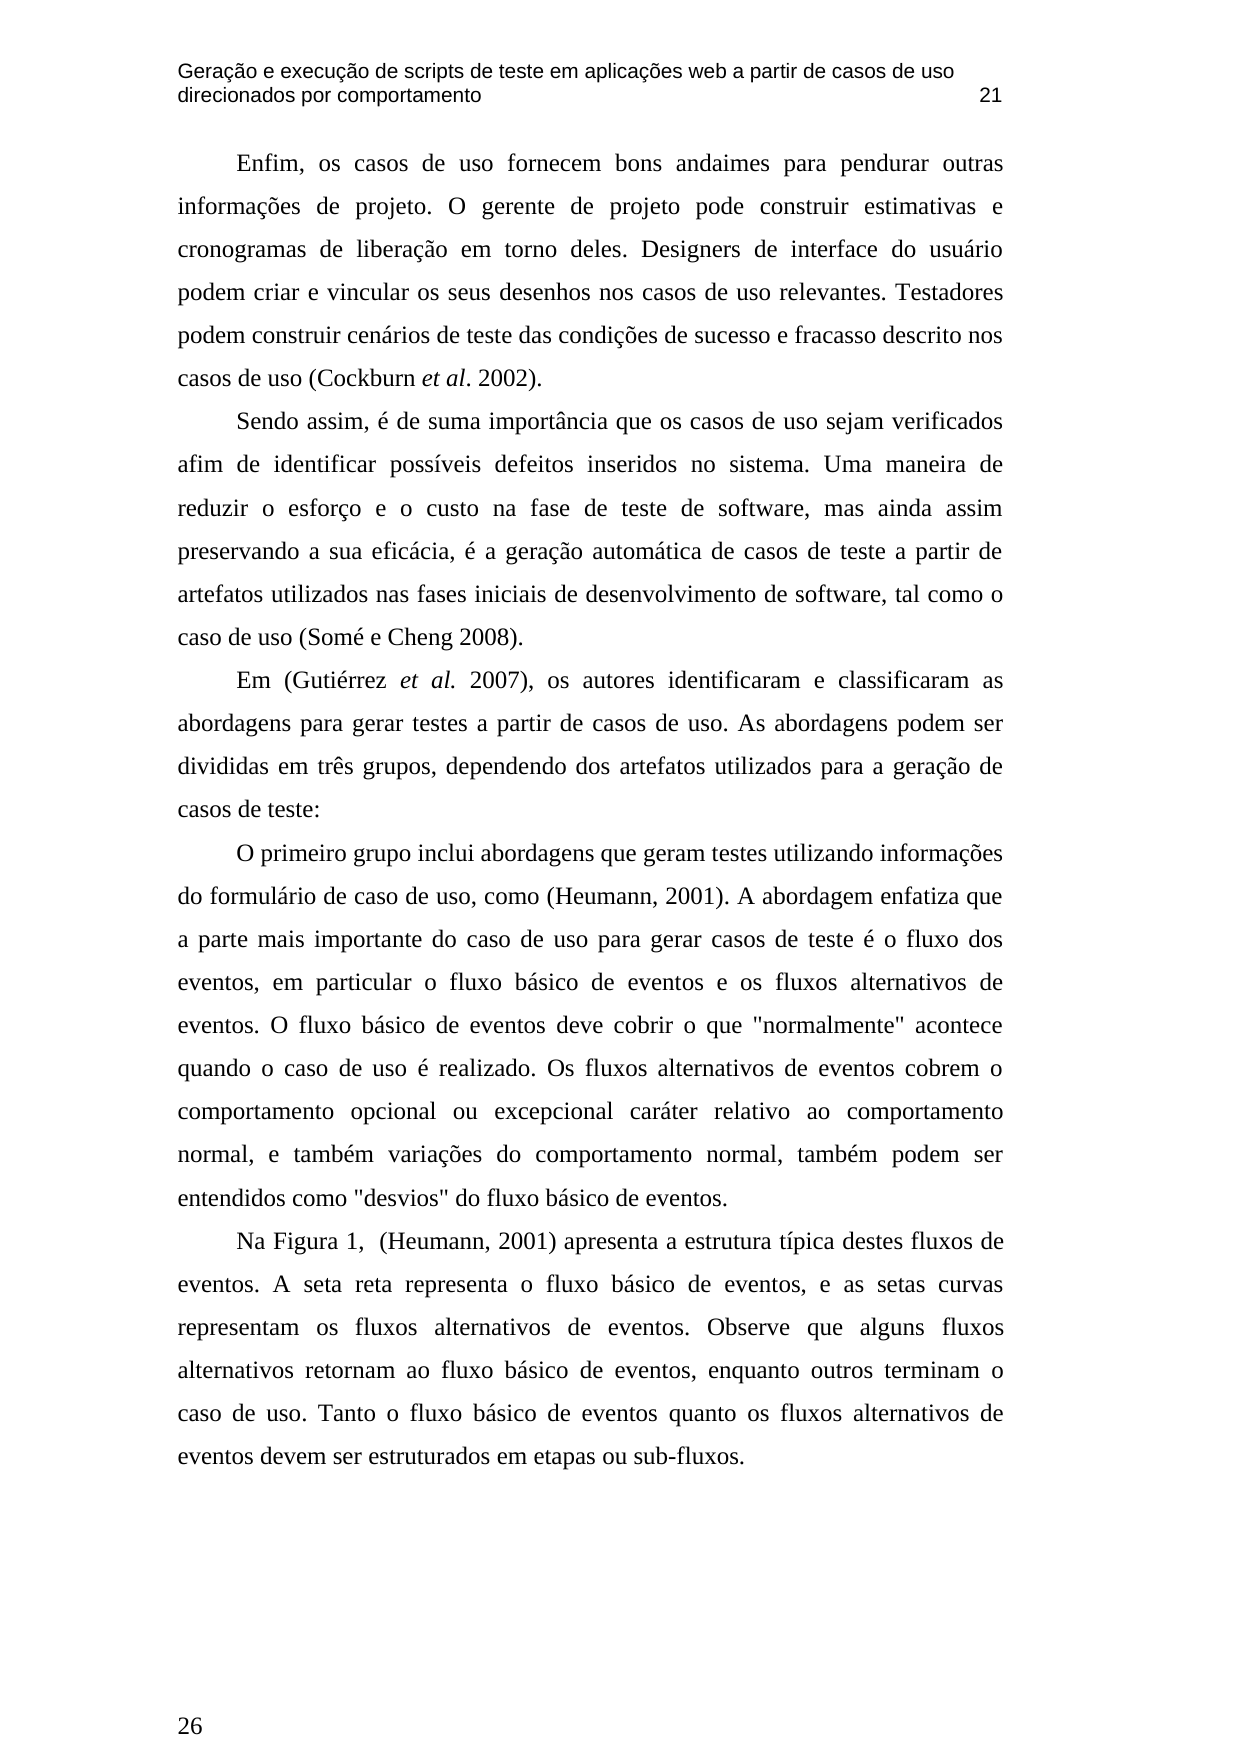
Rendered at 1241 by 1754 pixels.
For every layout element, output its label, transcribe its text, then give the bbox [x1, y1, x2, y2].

text O primeiro grupo inclui abordagens que geram testes utilizando informações do formulário de caso de uso, como (Heumann, 2001). A abordagem enfatiza que a parte mais importante do caso de uso para gerar casos de teste é o fluxo dos eventos, em particular o fluxo básico de eventos e os fluxos alternativos de eventos. O fluxo básico de eventos deve cobrir o que "normalmente" acontece quando o caso de uso é realizado. Os fluxos alternativos de eventos cobrem o comportamento opcional ou excepcional caráter relativo ao comportamento normal, e também variações do comportamento normal, também podem ser entendidos como "desvios" do fluxo básico de eventos. [177, 838, 1004, 1211]
text Sendo assim, é de suma importância que os casos de uso sejam verificados afim de identificar possíveis defeitos inseridos no sistema. Uma maneira de reduzir o esforço e o custo na fase de teste de software, mas ainda assim preservando a sua eficácia, é a geração automática de casos de teste a partir de artefatos utilizados nas fases iniciais de desenvolvimento de software, tal como o caso de uso (Somé e Cheng 2008). [177, 406, 1004, 651]
text Em (Gutiérrez et al. 2007), os autores identificaram e classificaram as abordagens para gerar testes a partir de casos de uso. As abordagens podem ser divididas em três grupos, dependendo dos artefatos utilizados para a geração de casos de teste: [177, 665, 1004, 823]
text Na figura 1, (Heumann, 2001) apresenta a estrutura típica destes fluxos de eventos. A seta reta representa o fluxo básico de eventos, e as setas curvas representam os fluxos alternativos de eventos. Observe que alguns fluxos alternativos retornam ao fluxo básico de eventos, enquanto outros terminam o caso de uso. Tanto o fluxo básico de eventos quanto os fluxos alternativos de eventos devem ser estruturados em etapas ou sub-fluxos. [177, 1226, 1004, 1470]
text Enfim, os casos de uso fornecem bons andaimes para pendurar outras informações de projeto. O gerente de projeto pode construir estimativas e cronogramas de liberação em torno deles. Designers de interface do usuário podem criar e vincular os seus desenhos nos casos de uso relevantes. Testadores podem construir cenários de teste das condições de sucesso e fracasso descrito nos casos de uso (Cockburn et al. 2002). [177, 148, 1004, 392]
